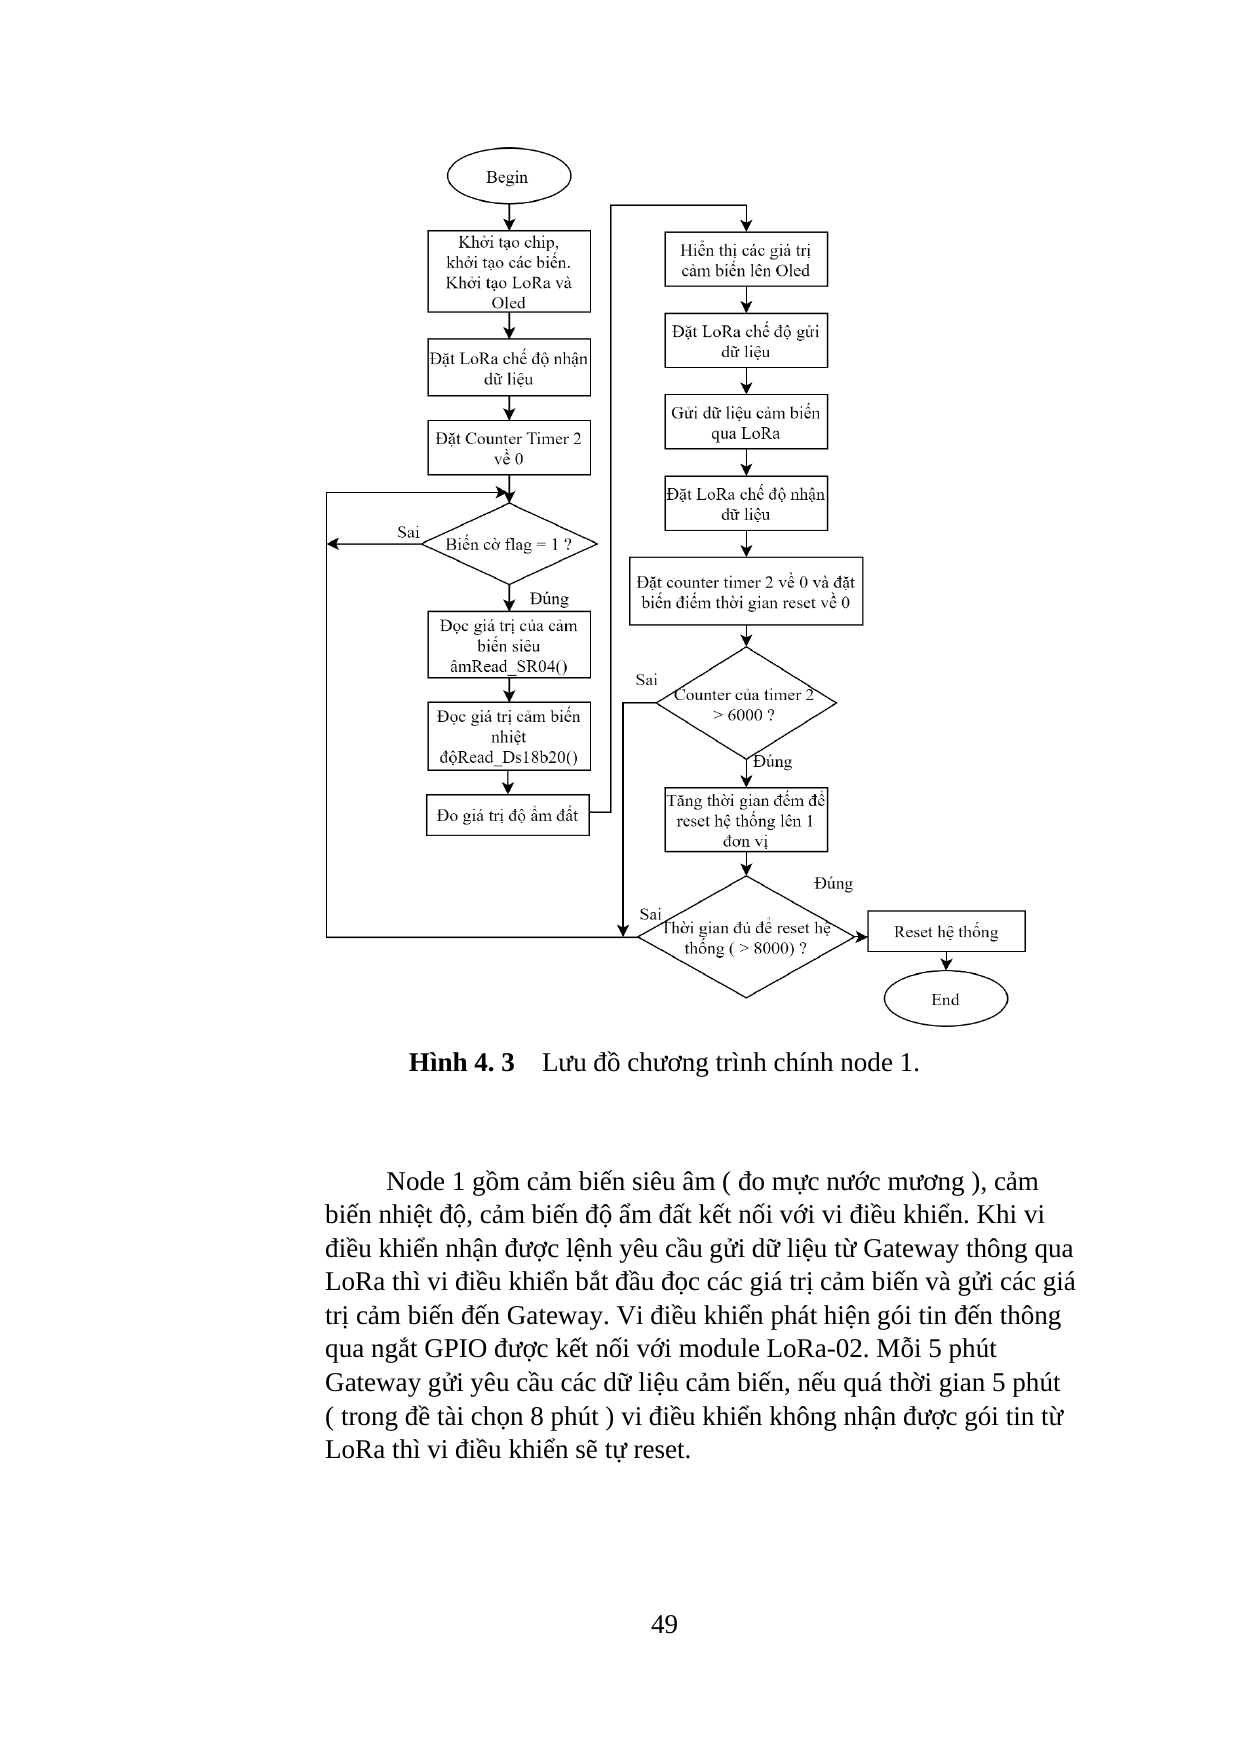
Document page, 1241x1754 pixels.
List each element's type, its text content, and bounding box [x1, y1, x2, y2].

picture [316, 147, 1027, 1028]
list Node 1 gồm cảm biến siêu âm ( đo mực nước mương ), cảm biến nhiệt độ, cảm biến độ ẩm đất kết nối với vi điều khiển. Khi vi điều khiển nhận được lệnh yêu cầu gửi dữ liệu từ Gateway thông qua LoRa thì vi điều khiển bắt đầu đọc các giá trị cảm biến và gửi các giá trị cảm biến đến Gateway. Vi điều khiển phát hiện gói tin đến thông qua ngắt GPIO được kết nối với module LoRa-02. Mỗi 5 phút Gateway gửi yêu cầu các dữ liệu cảm biến, nếu quá thời gian 5 phút ( trong đề tài chọn 8 phút ) vi điều khiển không nhận được gói tin từ LoRa thì vi điều khiển sẽ tự reset. [325, 1165, 1092, 1464]
text Hình 4. 3 Lưu đồ chương trình chính node 1. [236, 1046, 1092, 1077]
